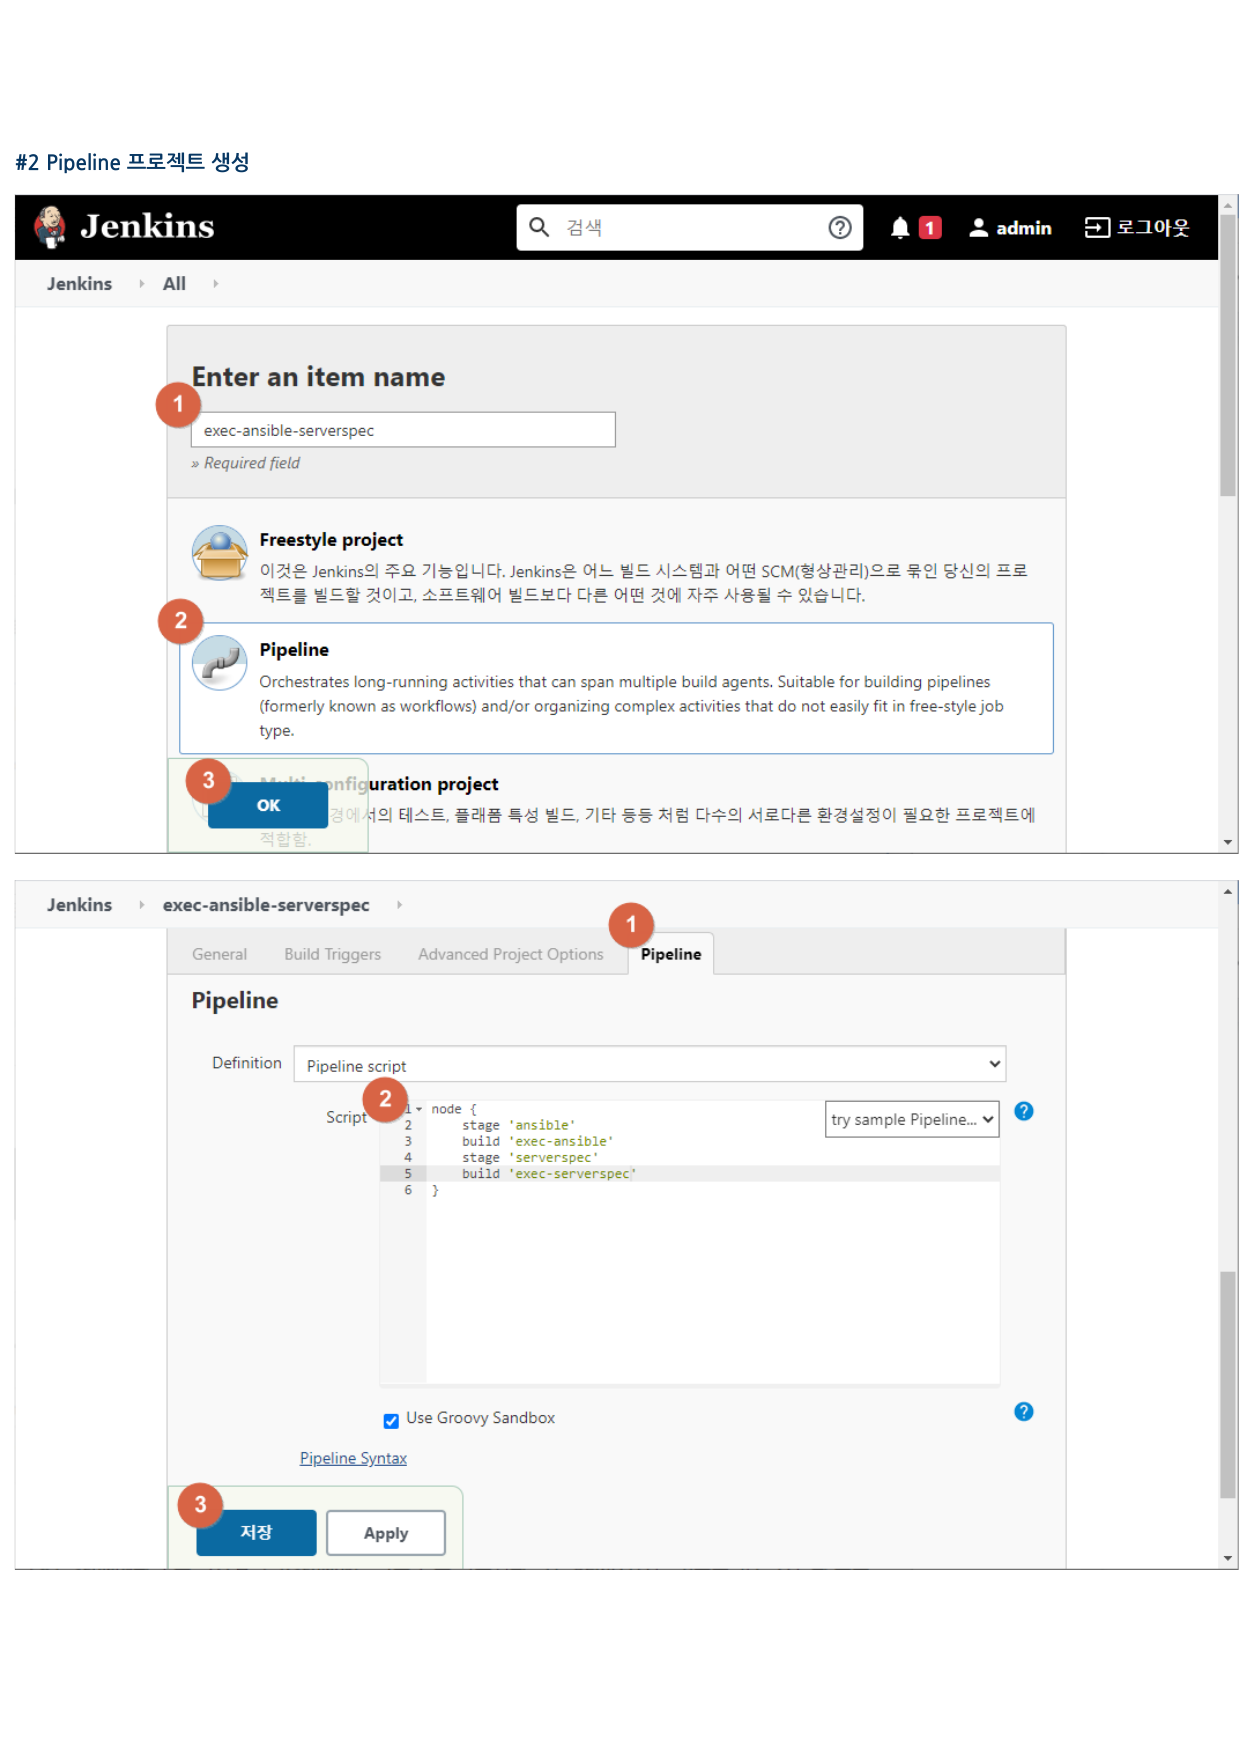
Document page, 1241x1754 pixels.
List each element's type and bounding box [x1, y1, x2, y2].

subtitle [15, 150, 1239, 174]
picture [14, 194, 1239, 854]
picture [14, 880, 1239, 1570]
